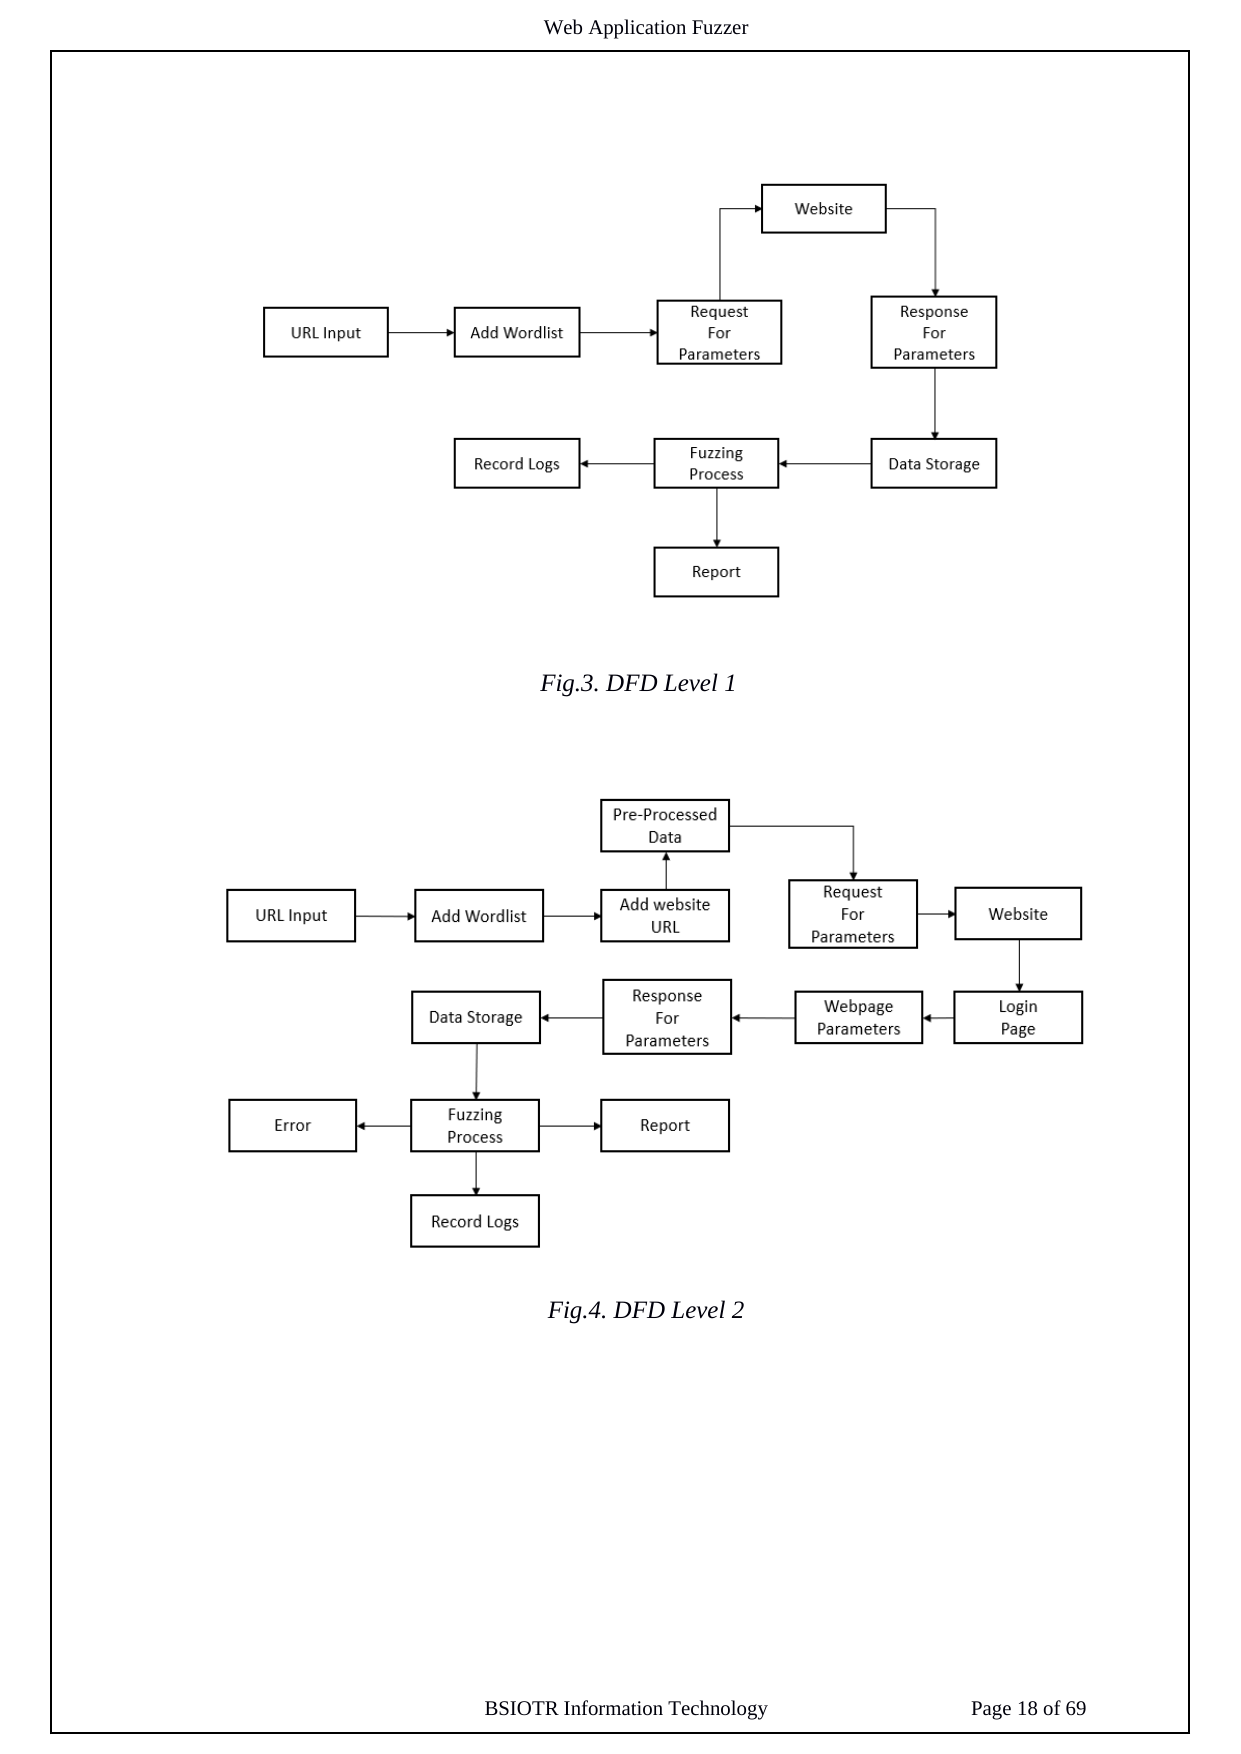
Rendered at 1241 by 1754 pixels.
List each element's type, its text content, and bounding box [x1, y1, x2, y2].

text Fig.3. DFD Level 1 [189, 668, 1090, 697]
picture [218, 711, 1103, 1282]
picture [256, 150, 1098, 611]
text Fig.4. DFD Level 2 [204, 1296, 1090, 1324]
